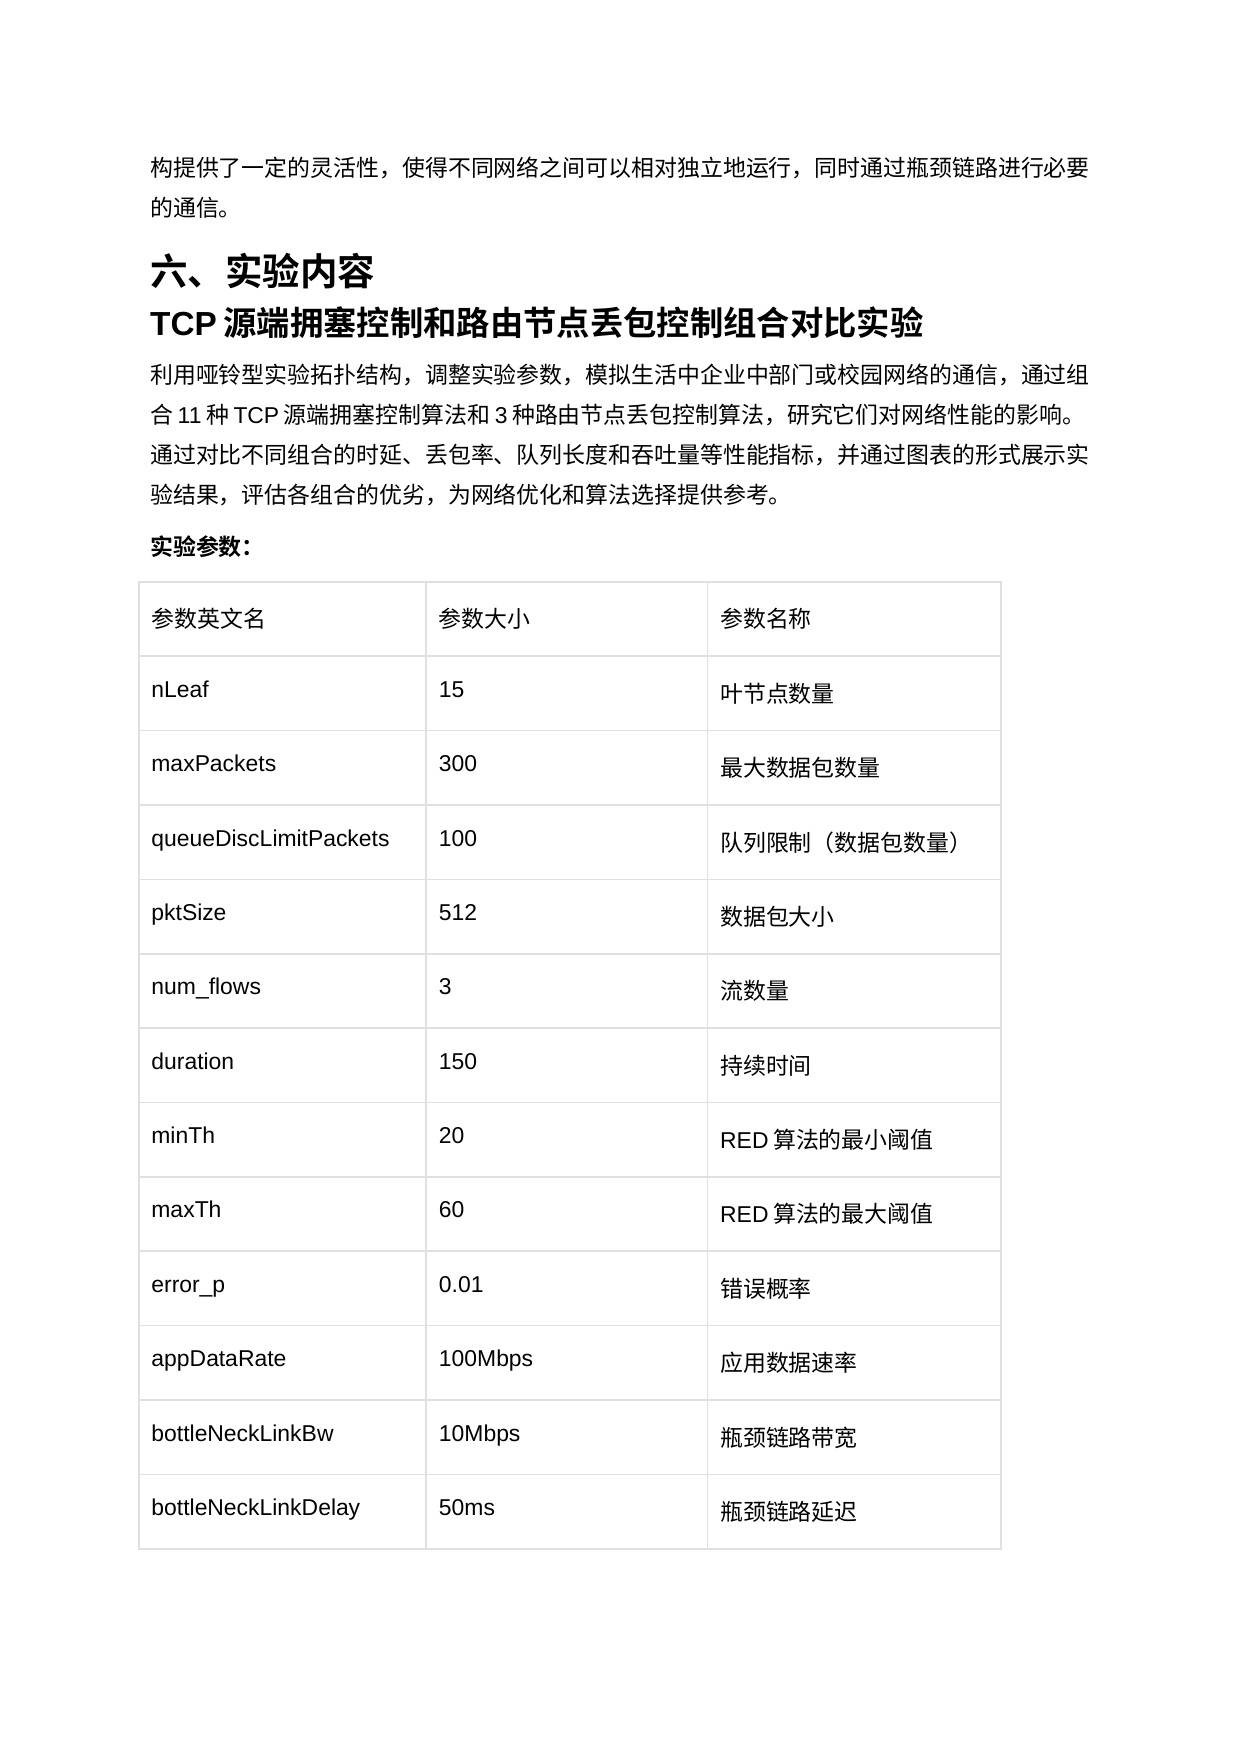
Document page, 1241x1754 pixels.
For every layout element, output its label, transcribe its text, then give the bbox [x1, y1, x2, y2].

table_cell 10Mbps [427, 1401, 707, 1473]
table_cell 最大数据包数量 [708, 731, 1000, 804]
table_cell maxPackets [140, 731, 425, 804]
table_cell 错误概率 [708, 1252, 1000, 1325]
table_header 参数英文名 [140, 583, 425, 655]
table_cell maxTh [140, 1178, 425, 1250]
table_cell minTh [140, 1103, 425, 1176]
table_cell 数据包大小 [708, 880, 1000, 953]
table_cell 叶节点数量 [708, 657, 1000, 730]
table_cell queueDiscLimitPackets [140, 806, 425, 878]
table_cell 50ms [427, 1475, 707, 1548]
table_cell 100Mbps [427, 1326, 707, 1399]
table_cell 0.01 [427, 1252, 707, 1325]
table_cell 应用数据速率 [708, 1326, 1000, 1399]
table_cell duration [140, 1029, 425, 1102]
table_cell num_flows [140, 955, 425, 1027]
table_cell 队列限制（数据包数量） [708, 806, 1000, 878]
table_cell appDataRate [140, 1326, 425, 1399]
table_cell 512 [427, 880, 707, 953]
table_cell RED算法的最大阈值 [708, 1178, 1000, 1250]
table_cell 3 [427, 955, 707, 1027]
table_cell RED算法的最小阈值 [708, 1103, 1000, 1176]
table_cell 15 [427, 657, 707, 730]
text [150, 150, 1090, 223]
table_cell 300 [427, 731, 707, 804]
table_cell bottleNeckLinkBw [140, 1401, 425, 1473]
table_cell error_p [140, 1252, 425, 1325]
table_cell 流数量 [708, 955, 1000, 1027]
table_header 参数大小 [427, 583, 707, 655]
table_cell 20 [427, 1103, 707, 1176]
text 利用哑铃型实验拓扑结构，调整实验参数，模拟生活中企业中部门或校园网络的通信，通过组合11种TCP源端拥塞控制算法和3种路由节点丢包控制算法，研究它们对网络性能的影响。通过对比不同组合的时延、丢包率、队列长度和吞吐量等性能指标，并通过图表的形式展示实验结果，评估各组合的优劣，为网络优化和算法选择提供参考。 [150, 357, 1090, 510]
table_cell 瓶颈链路带宽 [708, 1401, 1000, 1473]
table_header 参数名称 [708, 583, 1000, 655]
table_cell 60 [427, 1178, 707, 1250]
table_cell pktSize [140, 880, 425, 953]
table_cell 瓶颈链路延迟 [708, 1475, 1000, 1548]
table_cell 100 [427, 806, 707, 878]
text 实验参数： [150, 529, 1090, 562]
table_cell bottleNeckLinkDelay [140, 1475, 425, 1548]
table_cell 150 [427, 1029, 707, 1102]
table_cell 持续时间 [708, 1029, 1000, 1102]
table_cell nLeaf [140, 657, 425, 730]
